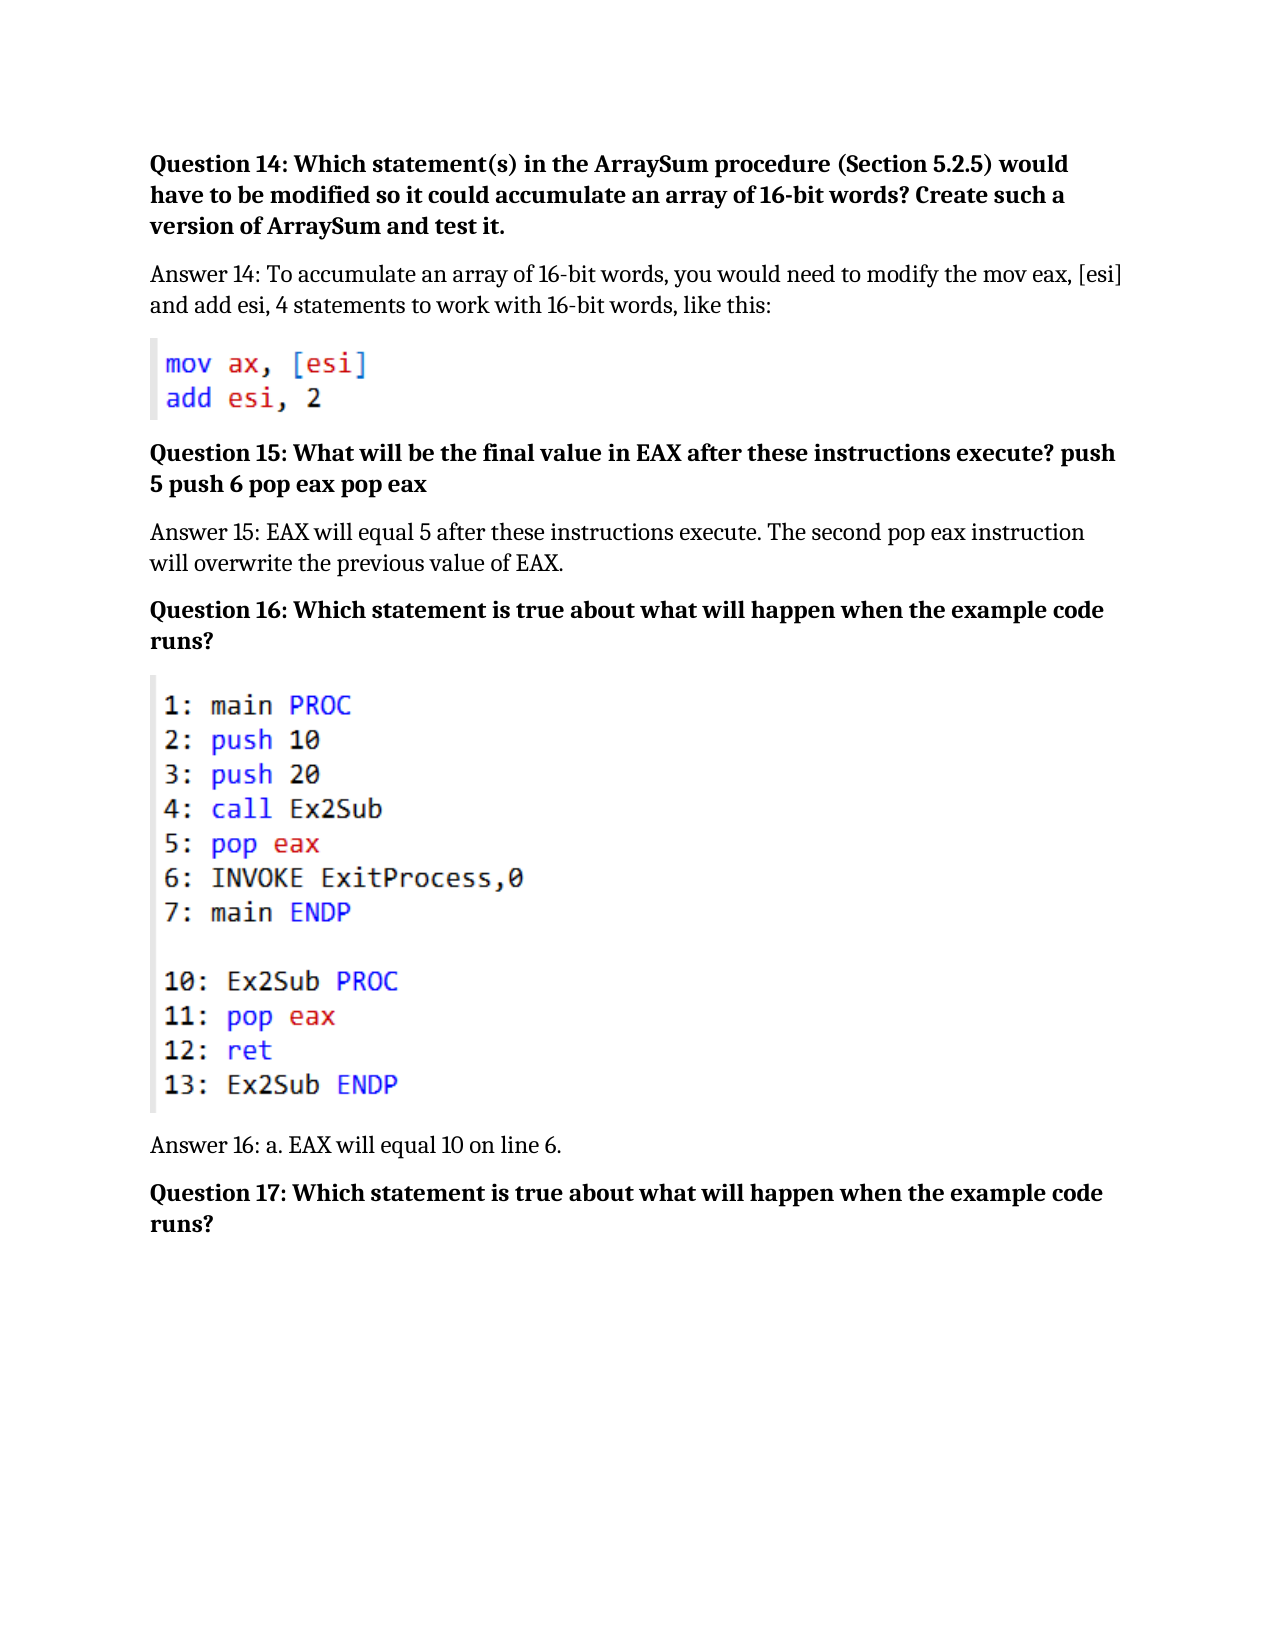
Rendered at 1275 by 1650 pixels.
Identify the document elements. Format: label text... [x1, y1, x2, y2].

text Answer 16: a. EAX will equal 10 on line 6. [150, 1131, 1125, 1160]
text Question 14: Which statement(s) in the ArraySum procedure (Section 5.2.5) would have to be modified so it could accumulate an array of 16-bit words? Create such a version of ArraySum and test it. [150, 150, 1125, 241]
picture [150, 338, 644, 420]
text Answer 14: To accumulate an array of 16-bit words, you would need to modify the mov eax, [esi] and add esi, 4 statements to work with 16-bit words, like this: [150, 260, 1125, 319]
picture [150, 675, 679, 1113]
text Question 16: Which statement is true about what will happen when the example code runs? [150, 596, 1125, 656]
text Question 17: Which statement is true about what will happen when the example code runs? [150, 1179, 1125, 1239]
text Answer 15: EAX will equal 5 after these instructions execute. The second pop eax instruction will overwrite the previous value of EAX. [150, 517, 1125, 577]
text Question 15: What will be the final value in EAX after these instructions execute? push 5 push 6 pop eax pop eax [150, 439, 1125, 498]
